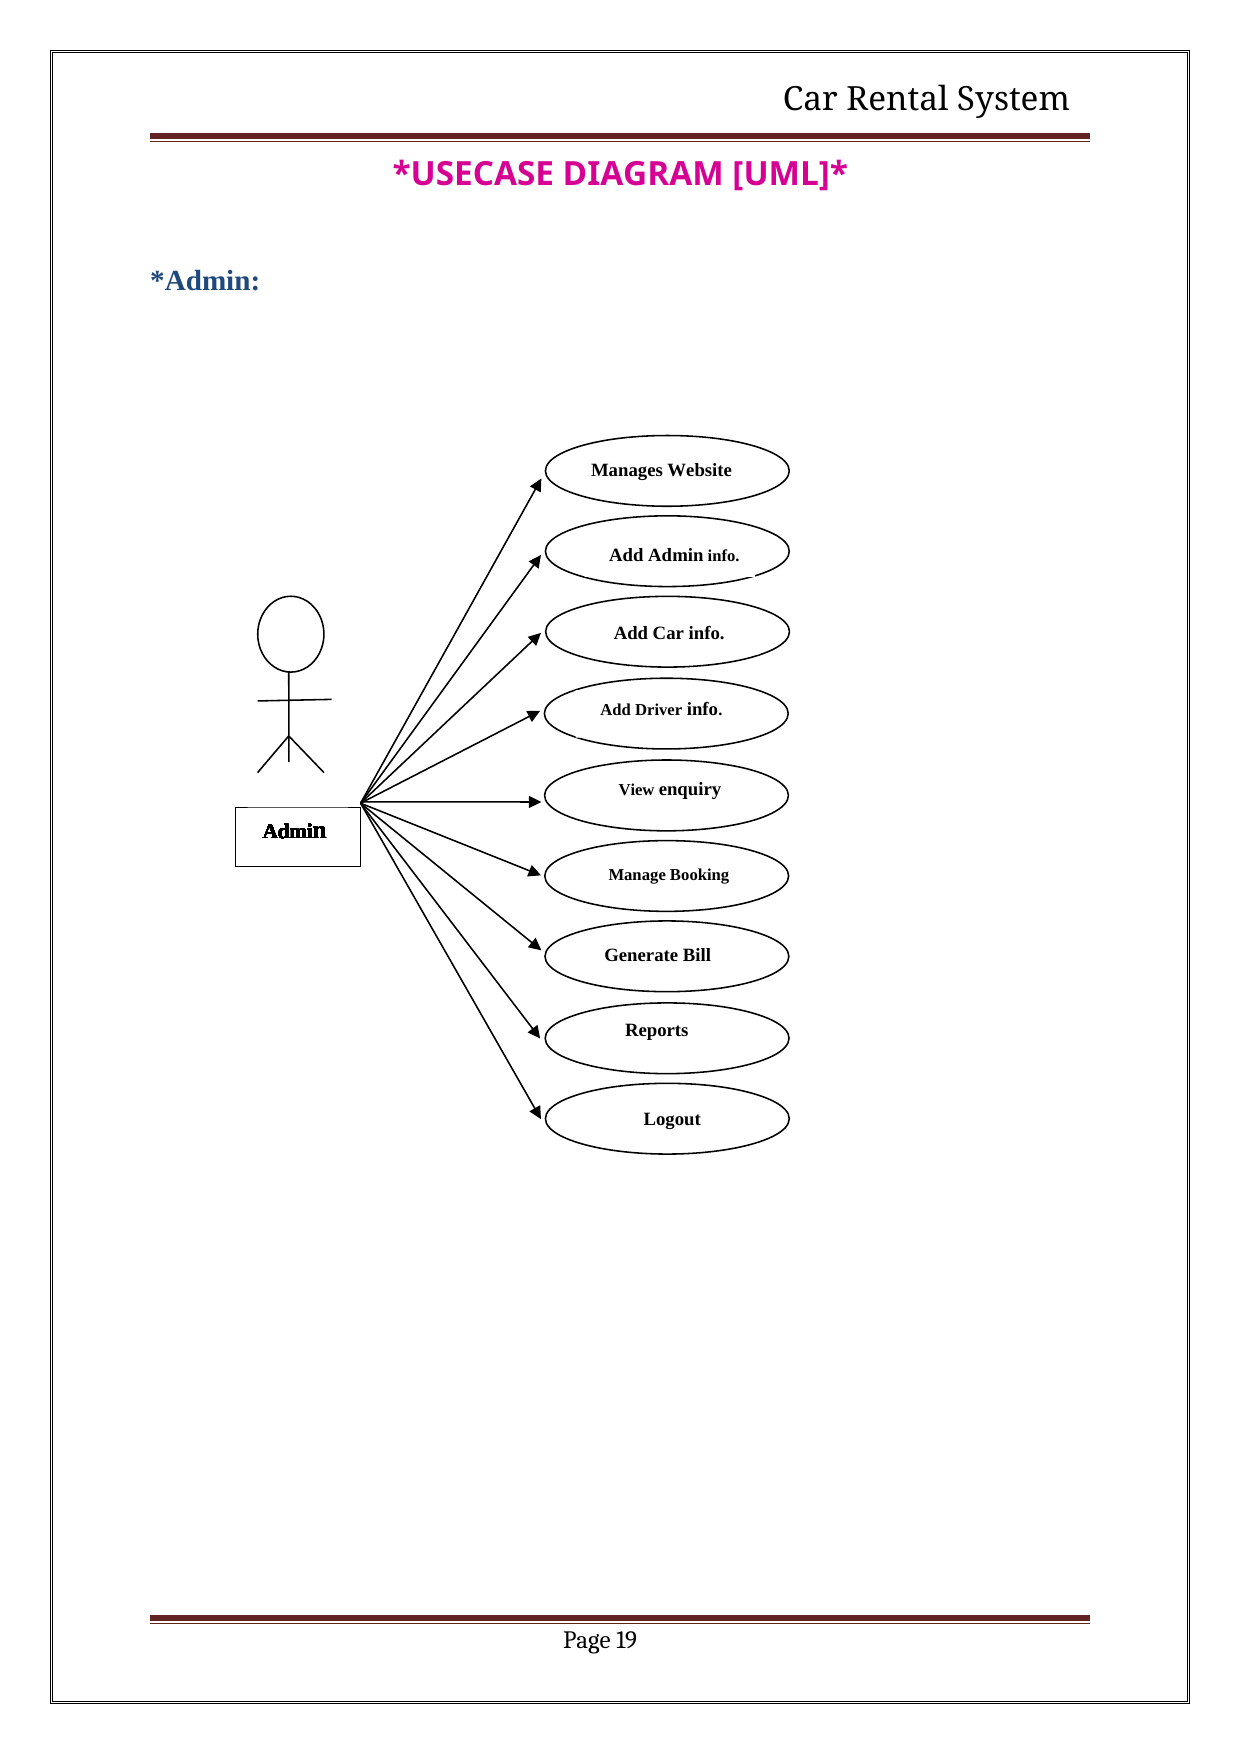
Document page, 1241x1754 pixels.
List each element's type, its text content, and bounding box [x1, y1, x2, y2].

text *Admin: [150, 263, 1090, 297]
text *Usecase diagram [uml]* [150, 150, 1090, 195]
